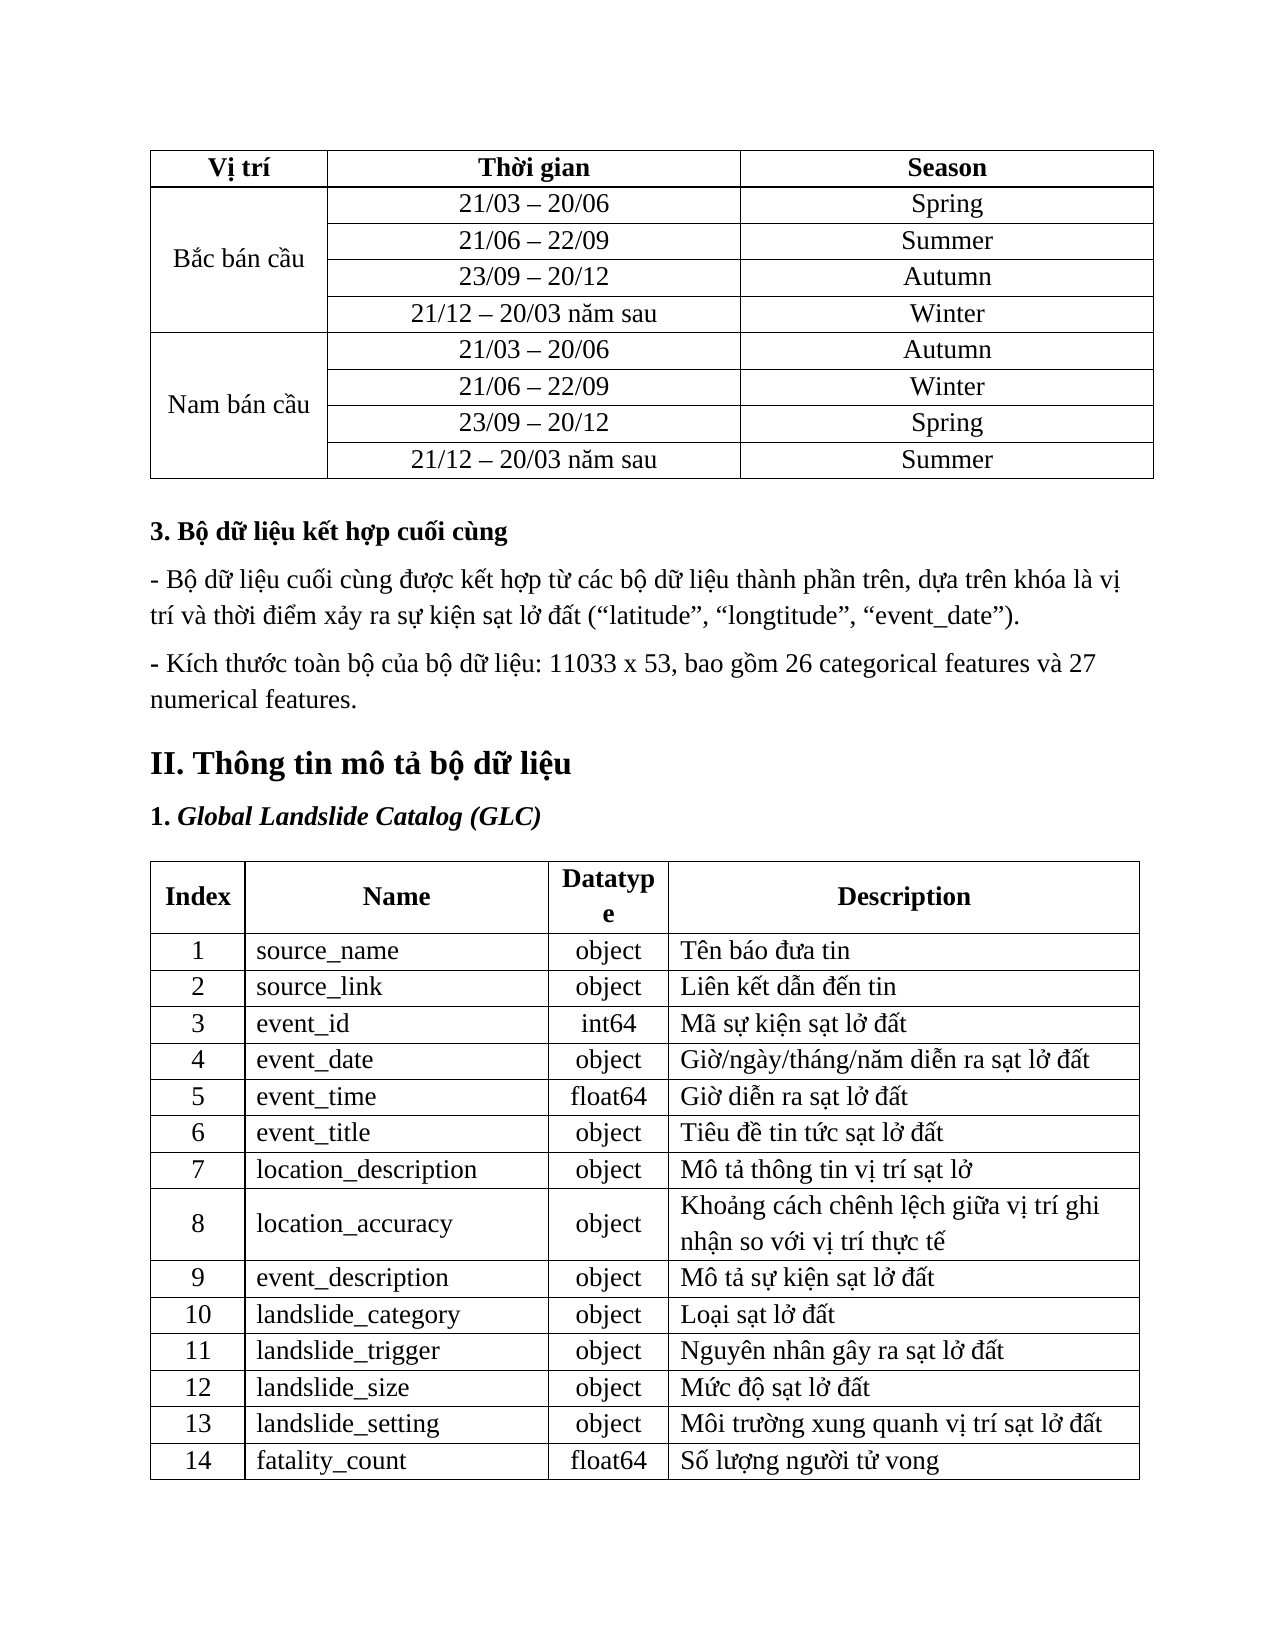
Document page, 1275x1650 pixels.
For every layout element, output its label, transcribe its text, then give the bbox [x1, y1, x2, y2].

text 3. Bộ dữ liệu kết hợp cuối cùng [150, 515, 1125, 546]
table_cell event_title [246, 1116, 548, 1152]
table_cell 2 [151, 971, 244, 1006]
table_cell landslide_setting [246, 1407, 548, 1443]
table_cell 21/03 – 20/06 [328, 188, 740, 223]
table_cell Winter [741, 370, 1153, 405]
table_cell Giờ diễn ra sạt lở đất [669, 1080, 1139, 1115]
table_cell Mức độ sạt lở đất [669, 1371, 1139, 1406]
table_cell 13 [151, 1407, 244, 1443]
table_cell 7 [151, 1153, 244, 1188]
table_cell 6 [151, 1116, 244, 1152]
table_cell 21/06 – 22/09 [328, 370, 740, 405]
table_cell event_date [246, 1044, 548, 1079]
table_cell source_link [246, 971, 548, 1006]
table_cell source_name [246, 934, 548, 969]
table_cell int64 [549, 1007, 668, 1042]
table_cell 21/12 – 20/03 năm sau [328, 297, 740, 332]
table_cell Nguyên nhân gây ra sạt lở đất [669, 1334, 1139, 1370]
table_cell 23/09 – 20/12 [328, 260, 740, 296]
table_header Index [151, 862, 244, 933]
table_cell Loại sạt lở đất [669, 1298, 1139, 1333]
table_cell object [549, 1116, 668, 1152]
table_cell 21/06 – 22/09 [328, 224, 740, 259]
table_cell Mô tả sự kiện sạt lở đất [669, 1261, 1139, 1297]
table_cell Summer [741, 443, 1153, 478]
table_cell Môi trường xung quanh vị trí sạt lở đất [669, 1407, 1139, 1443]
table_cell Tên báo đưa tin [669, 934, 1139, 969]
table_cell object [549, 1371, 668, 1406]
table_cell object [549, 1044, 668, 1079]
table_cell 4 [151, 1044, 244, 1079]
table_cell landslide_size [246, 1371, 548, 1406]
table_cell fatality_count [246, 1444, 548, 1479]
table_cell object [549, 1261, 668, 1297]
table_cell Winter [741, 297, 1153, 332]
table_header Vị trí [151, 151, 327, 186]
table_cell Mã sự kiện sạt lở đất [669, 1007, 1139, 1042]
table_cell object [549, 971, 668, 1006]
table_cell Liên kết dẫn đến tin [669, 971, 1139, 1006]
table_cell float64 [549, 1444, 668, 1479]
table_cell Khoảng cách chênh lệch giữa vị trí ghi nhận so với vị trí thực tế [669, 1189, 1139, 1260]
table_cell Số lượng người tử vong [669, 1444, 1139, 1479]
table_header Thời gian [328, 151, 740, 186]
text II. Thông tin mô tả bộ dữ liệu [150, 743, 1125, 782]
text - Bộ dữ liệu cuối cùng được kết hợp từ các bộ dữ liệu thành phần trên, dựa trên khóa là vị trí và thời điểm xảy ra sự kiện sạt lở đất (“latitude”, “longtitude”, “event_date”). [150, 563, 1125, 630]
table_cell event_description [246, 1261, 548, 1297]
table_cell 8 [151, 1189, 244, 1260]
table_cell 12 [151, 1371, 244, 1406]
table_cell 14 [151, 1444, 244, 1479]
table_header Datatype [549, 862, 668, 933]
table_cell 21/03 – 20/06 [328, 333, 740, 369]
table_cell Spring [741, 406, 1153, 442]
table_cell event_id [246, 1007, 548, 1042]
table_cell object [549, 934, 668, 969]
text 1. Global Landslide Catalog (GLC) [150, 800, 1125, 831]
table_cell 21/12 – 20/03 năm sau [328, 443, 740, 478]
table_cell 11 [151, 1334, 244, 1370]
table_cell Autumn [741, 260, 1153, 296]
table_cell Giờ/ngày/tháng/năm diễn ra sạt lở đất [669, 1044, 1139, 1079]
table_cell Autumn [741, 333, 1153, 369]
table_cell object [549, 1189, 668, 1260]
table_header Name [246, 862, 548, 933]
table_header Season [741, 151, 1153, 186]
table_cell Mô tả thông tin vị trí sạt lở [669, 1153, 1139, 1188]
table_cell landslide_category [246, 1298, 548, 1333]
table_cell location_description [246, 1153, 548, 1188]
table_cell Tiêu đề tin tức sạt lở đất [669, 1116, 1139, 1152]
table_header Description [669, 862, 1139, 933]
table_cell event_time [246, 1080, 548, 1115]
table_cell location_accuracy [246, 1189, 548, 1260]
table_cell 23/09 – 20/12 [328, 406, 740, 442]
table_cell Bắc bán cầu [151, 188, 327, 332]
table_cell Spring [741, 188, 1153, 223]
table_cell landslide_trigger [246, 1334, 548, 1370]
table_cell 3 [151, 1007, 244, 1042]
table_cell float64 [549, 1080, 668, 1115]
table_cell object [549, 1407, 668, 1443]
table_cell Summer [741, 224, 1153, 259]
table_cell object [549, 1298, 668, 1333]
table_cell 1 [151, 934, 244, 969]
table_cell 9 [151, 1261, 244, 1297]
table_cell object [549, 1153, 668, 1188]
text - Kích thước toàn bộ của bộ dữ liệu: 11033 x 53, bao gồm 26 categorical features và 27 numerical features. [150, 647, 1125, 714]
table_cell 10 [151, 1298, 244, 1333]
table_cell 5 [151, 1080, 244, 1115]
table_cell Nam bán cầu [151, 333, 327, 478]
table_cell object [549, 1334, 668, 1370]
